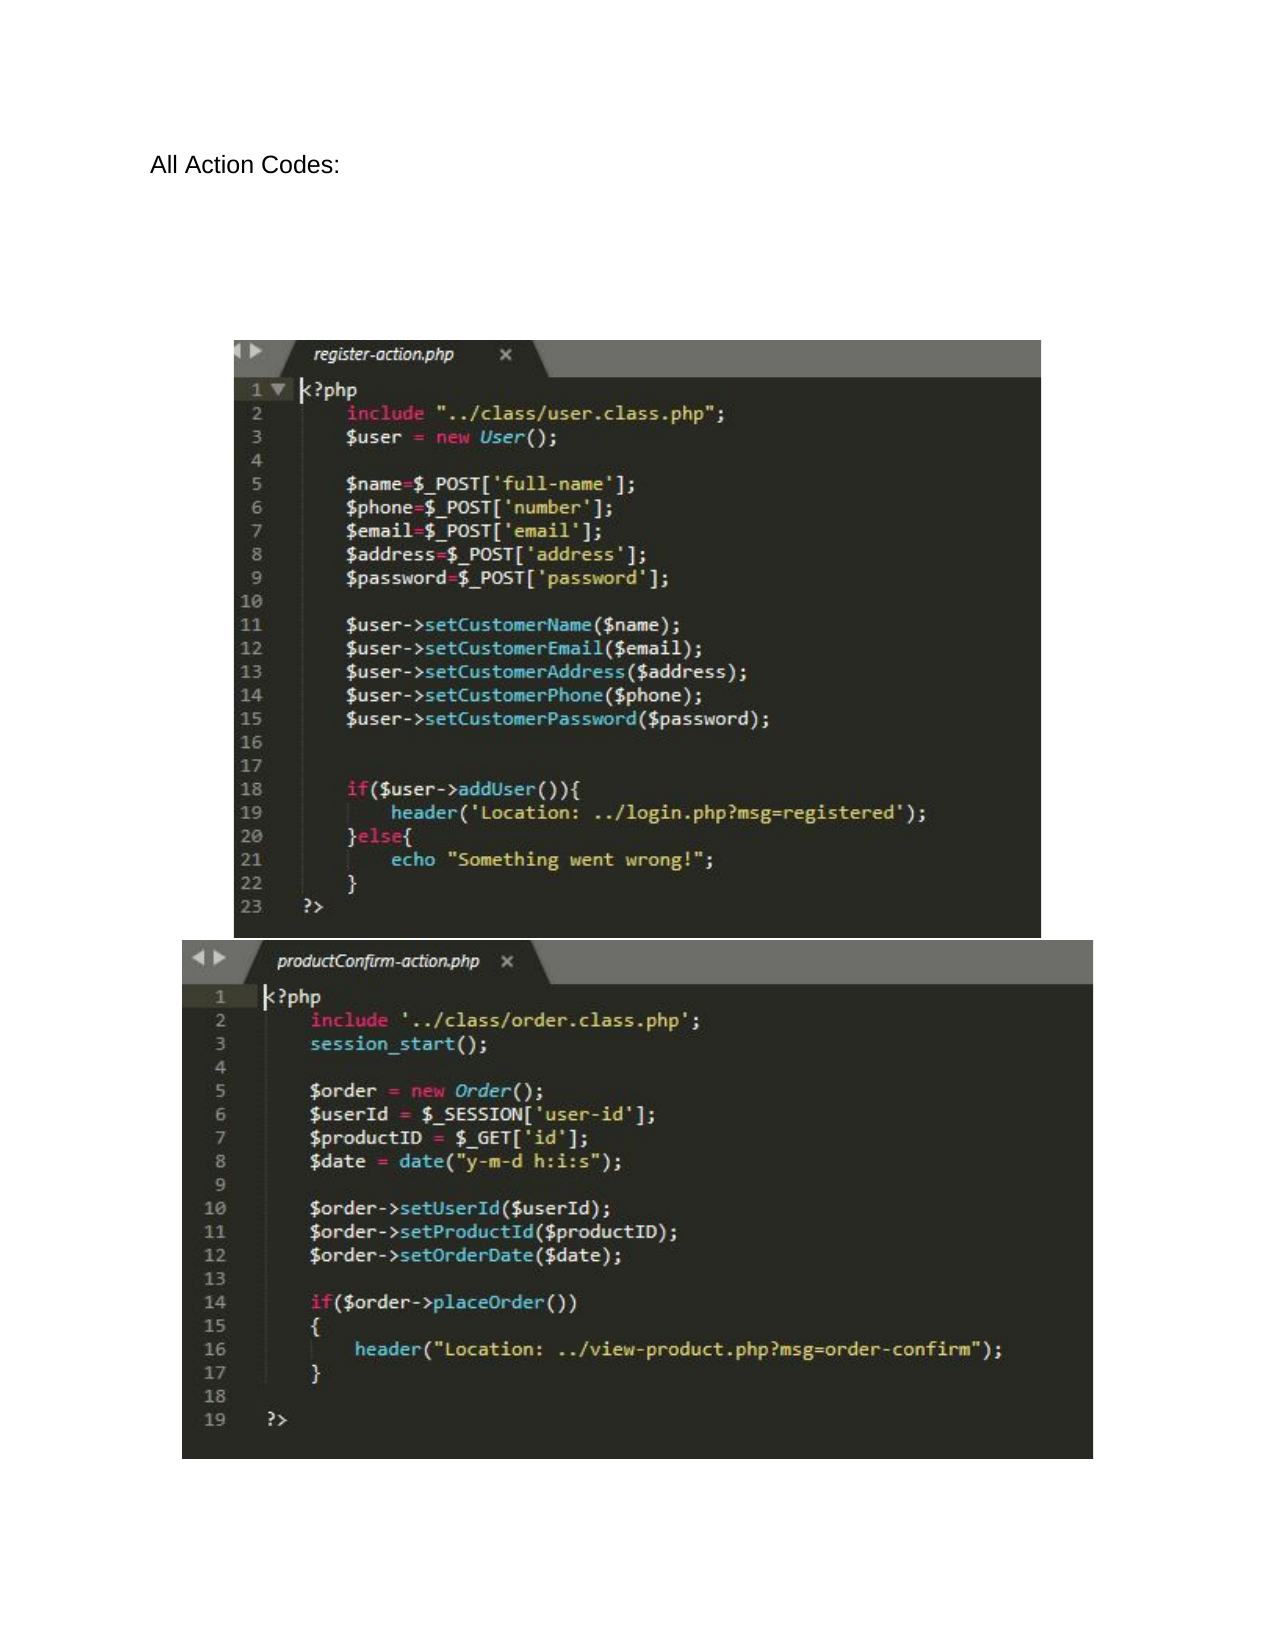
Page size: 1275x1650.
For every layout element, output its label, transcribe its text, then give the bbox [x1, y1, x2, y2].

picture [233, 340, 1042, 938]
text All Action Codes: [150, 150, 1125, 179]
picture [182, 940, 1094, 1459]
